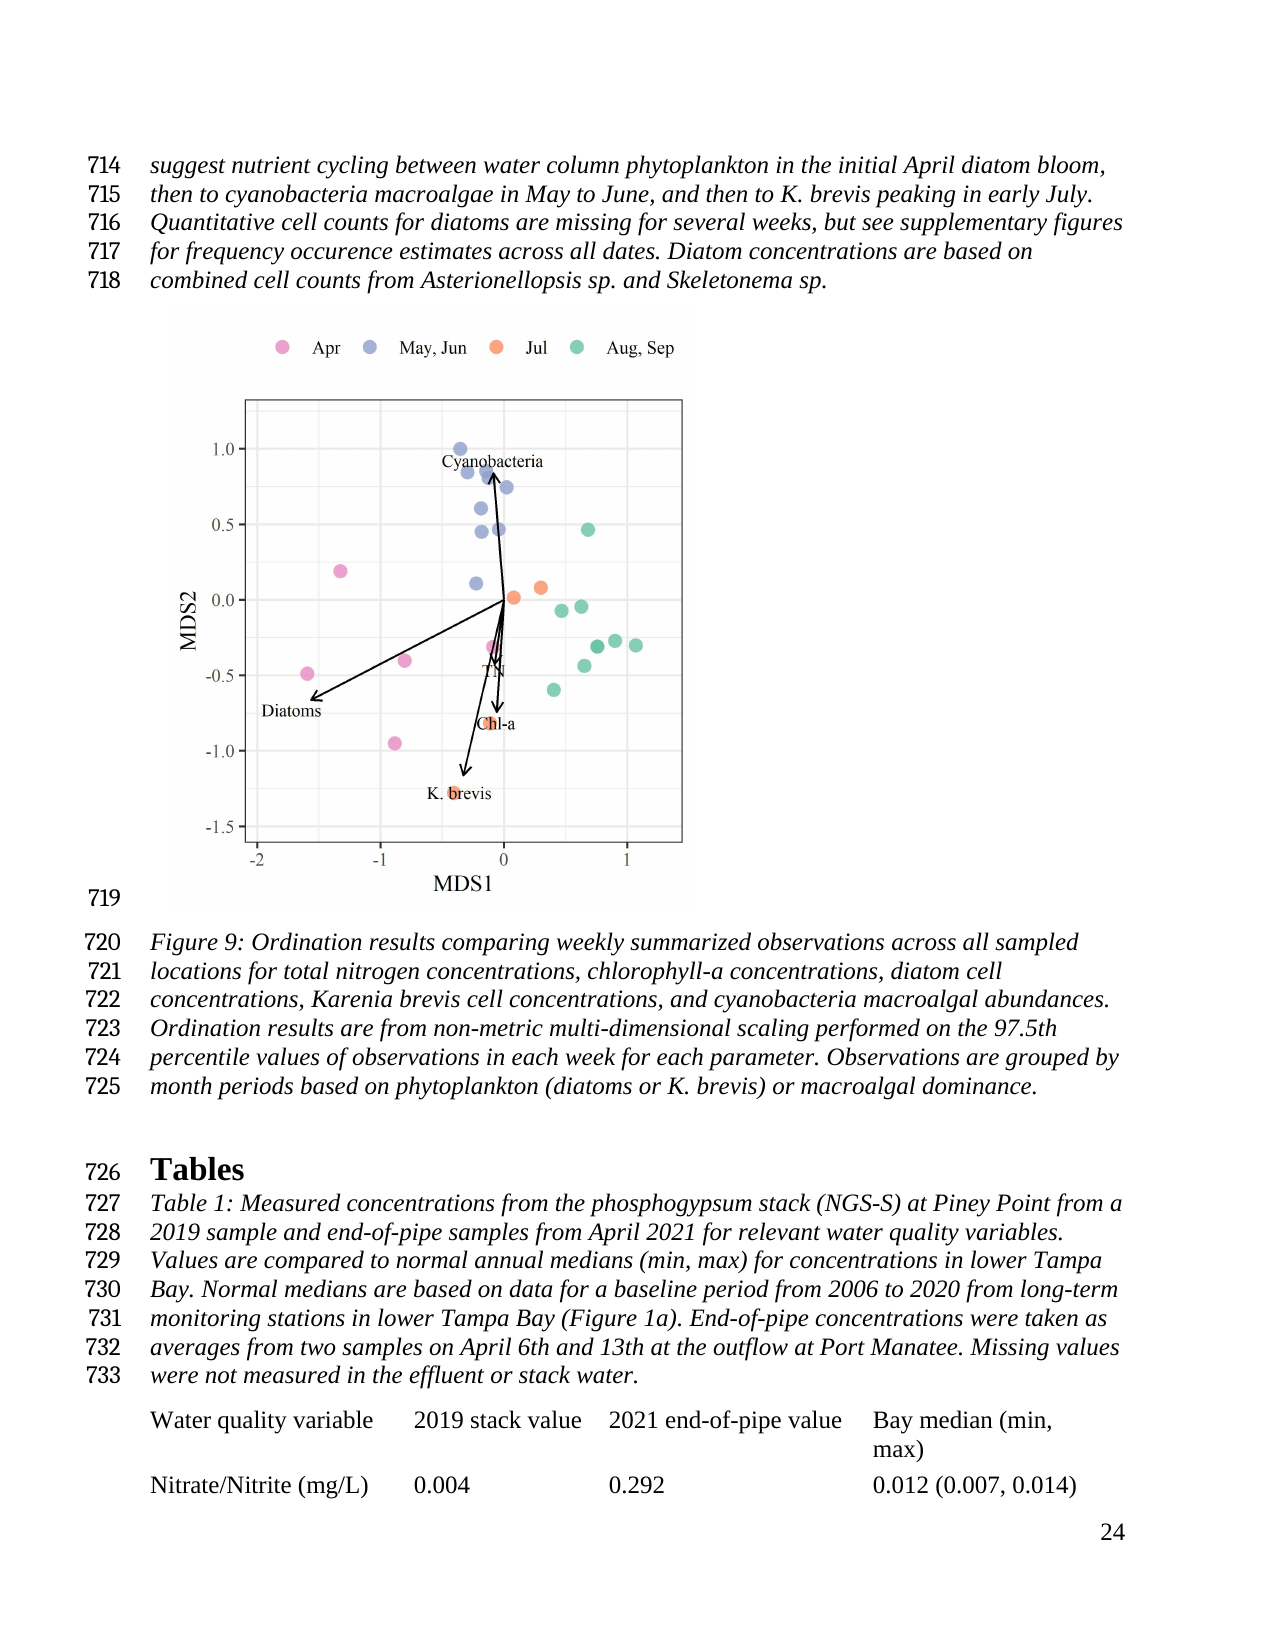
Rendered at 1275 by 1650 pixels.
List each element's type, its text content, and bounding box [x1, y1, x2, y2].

table_cell 0.292 [598, 1467, 861, 1499]
table_header Water quality variable [139, 1402, 402, 1467]
subtitle Tables [150, 1149, 1125, 1188]
text Figure 9: Ordination results comparing weekly summarized observations across all sampled locations for total nitrogen concentrations, chlorophyll-a concentrations, diatom cell concentrations, Karenia brevis cell concentrations, and cyanobacteria macroalgal abundances. Ordination results are from non-metric multi-dimensional scaling performed on the 97.5th percentile values of observations in each week for each parameter. Observations are grouped by month periods based on phytoplankton (diatoms or K. brevis) or macroalgal dominance. [150, 927, 1125, 1099]
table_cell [861, 1467, 1114, 1499]
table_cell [139, 1467, 402, 1499]
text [150, 150, 1125, 294]
picture [168, 306, 694, 907]
table_header Bay median (min, max) [861, 1402, 1114, 1467]
table_header 2019 stack value [403, 1402, 597, 1467]
table_header 2021 end-of-pipe value [598, 1402, 861, 1467]
text Table 1: Measured concentrations from the phosphogypsum stack (NGS-S) at Piney Point from a 2019 sample and end-of-pipe samples from April 2021 for relevant water quality variables. Values are compared to normal annual medians (min, max) for concentrations in lower Tampa Bay. Normal medians are based on data for a baseline period from 2006 to 2020 from long-term monitoring stations in lower Tampa Bay (Figure 1a). End-of-pipe concentrations were taken as averages from two samples on April 6th and 13th at the outflow at Port Manatee. Missing values were not measured in the effluent or stack water. [150, 1188, 1125, 1389]
table_cell 0.004 [403, 1467, 597, 1499]
